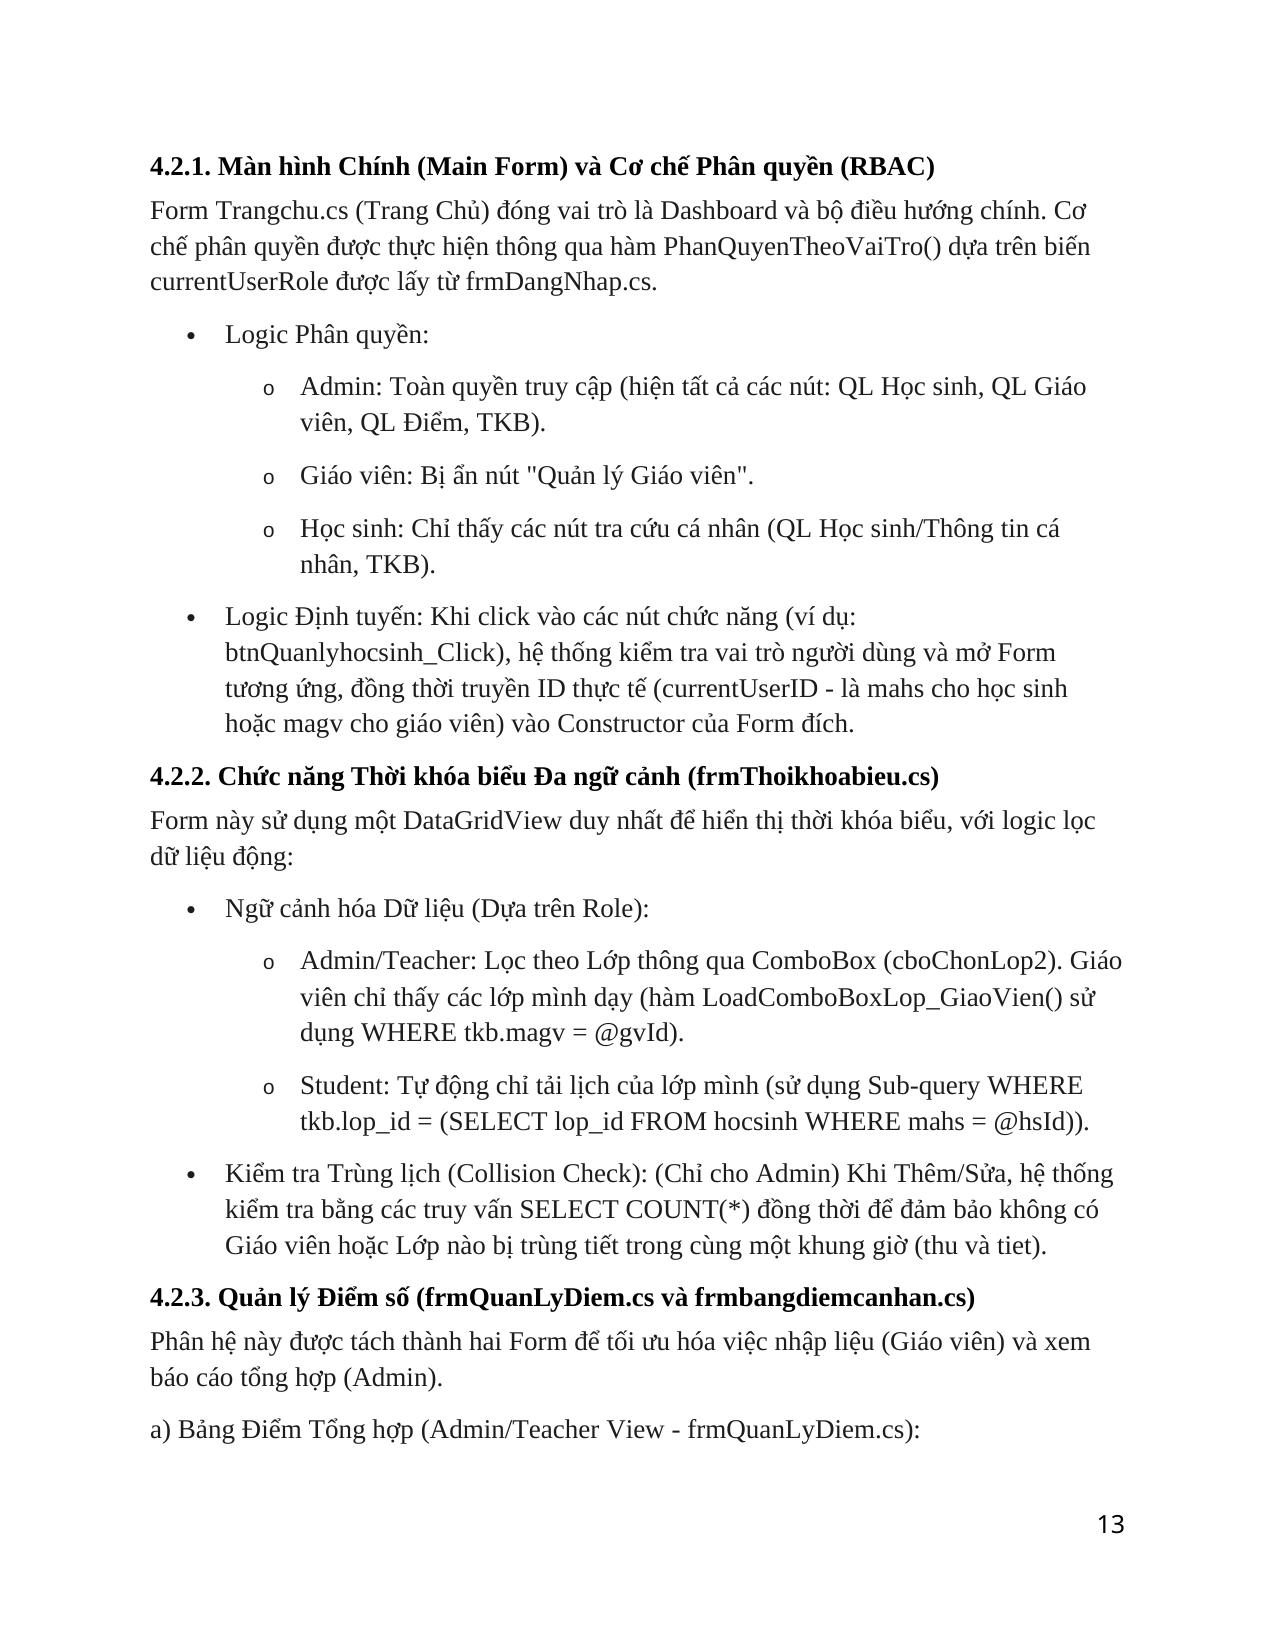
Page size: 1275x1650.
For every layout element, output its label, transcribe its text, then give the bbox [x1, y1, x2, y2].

list Admin: Toàn quyền truy cập (hiện tất cả các nút: QL Học sinh, QL Giáo viên, QL Điểm, TKB). [262, 370, 1125, 438]
subtitle 4.2.2. Chức năng Thời khóa biểu Đa ngữ cảnh (frmThoikhoabieu.cs) [150, 760, 1125, 791]
text Phân hệ này được tách thành hai Form để tối ưu hóa việc nhập liệu (Giáo viên) và xem báo cáo tổng hợp (Admin). [150, 1325, 1125, 1392]
list Logic Định tuyến: Khi click vào các nút chức năng (ví dụ: btnQuanlyhocsinh_Click), hệ thống kiểm tra vai trò người dùng và mở Form tương ứng, đồng thời truyền ID thực tế (currentUserID - là mahs cho học sinh hoặc magv cho giáo viên) vào Constructor của Form đích. [187, 600, 1125, 739]
list Ngữ cảnh hóa Dữ liệu (Dựa trên Role): [187, 892, 1125, 923]
list Học sinh: Chỉ thấy các nút tra cứu cá nhân (QL Học sinh/Thông tin cá nhân, TKB). [262, 512, 1125, 579]
subtitle 4.2.3. Quản lý Điểm số (frmQuanLyDiem.cs và frmbangdiemcanhan.cs) [150, 1281, 1125, 1312]
subtitle 4.2.1. Màn hình Chính (Main Form) và Cơ chế Phân quyền (RBAC) [150, 150, 1125, 181]
text Form Trangchu.cs (Trang Chủ) đóng vai trò là Dashboard và bộ điều hướng chính. Cơ chế phân quyền được thực hiện thông qua hàm PhanQuyenTheoVaiTro() dựa trên biến currentUserRole được lấy từ frmDangNhap.cs. [150, 194, 1125, 297]
list Kiểm tra Trùng lịch (Collision Check): (Chỉ cho Admin) Khi Thêm/Sửa, hệ thống kiểm tra bằng các truy vấn SELECT COUNT(*) đồng thời để đảm bảo không có Giáo viên hoặc Lớp nào bị trùng tiết trong cùng một khung giờ (thu và tiet). [187, 1157, 1125, 1260]
list Giáo viên: Bị ẩn nút "Quản lý Giáo viên". [262, 459, 1125, 490]
list Student: Tự động chỉ tải lịch của lớp mình (sử dụng Sub-query WHERE tkb.lop_id = (SELECT lop_id FROM hocsinh WHERE mahs = @hsId)). [262, 1069, 1125, 1136]
text Form này sử dụng một DataGridView duy nhất để hiển thị thời khóa biểu, với logic lọc dữ liệu động: [150, 804, 1125, 871]
list Logic Phân quyền: [187, 318, 1125, 349]
list Admin/Teacher: Lọc theo Lớp thông qua ComboBox (cboChonLop2). Giáo viên chỉ thấy các lớp mình dạy (hàm LoadComboBoxLop_GiaoVien() sử dụng WHERE tkb.magv = @gvId). [262, 944, 1125, 1047]
text a) Bảng Điểm Tổng hợp (Admin/Teacher View - frmQuanLyDiem.cs): [150, 1413, 1125, 1444]
